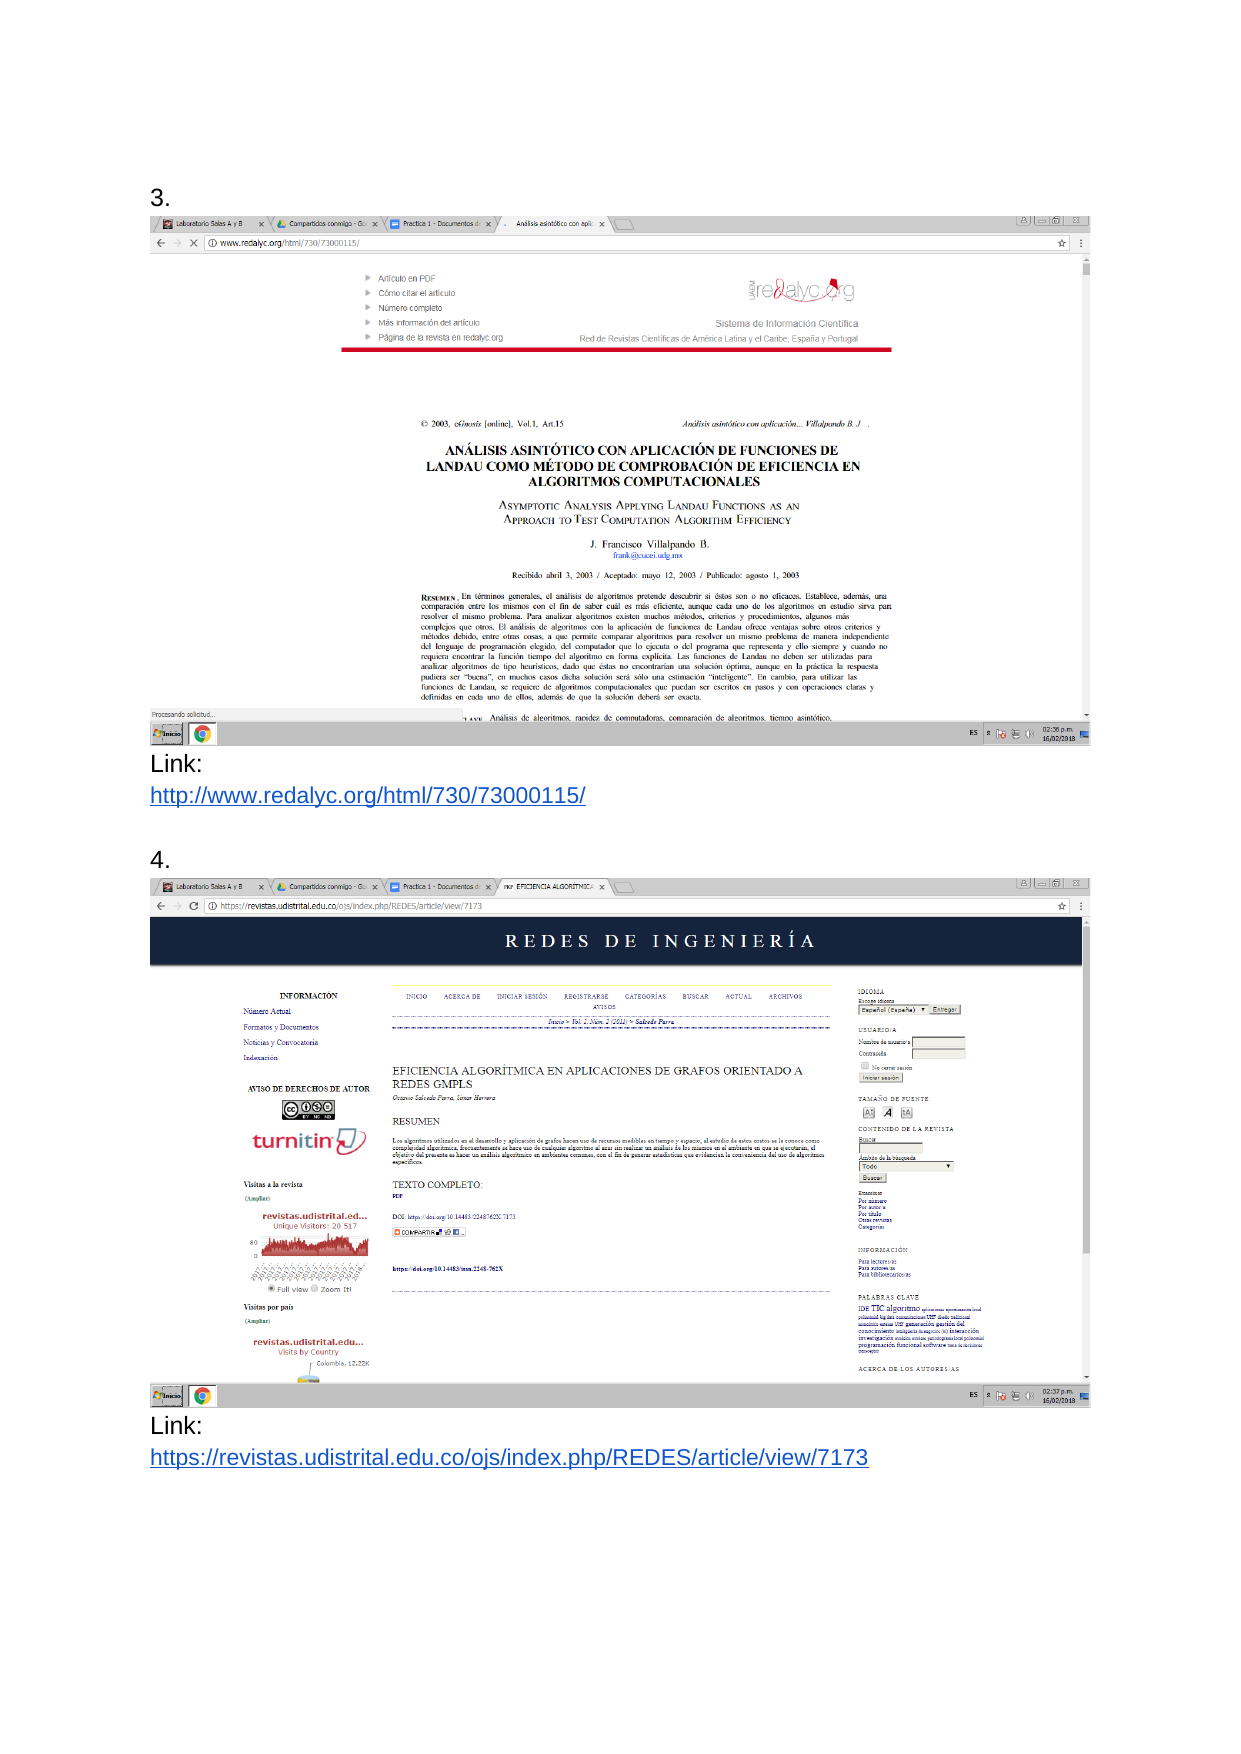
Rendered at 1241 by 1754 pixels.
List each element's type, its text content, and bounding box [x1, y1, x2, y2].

text https://revistas.udistrital.edu.co/ojs/index.php/REDES/article/view/7173 [150, 1444, 1090, 1471]
picture [150, 878, 1091, 1408]
picture [150, 216, 1091, 746]
text http://www.redalyc.org/html/730/73000115/ [150, 782, 1090, 808]
text Link: [150, 749, 1090, 778]
text Link: [150, 1411, 1090, 1440]
text 3. [150, 183, 1090, 212]
text 4. [150, 845, 1090, 874]
